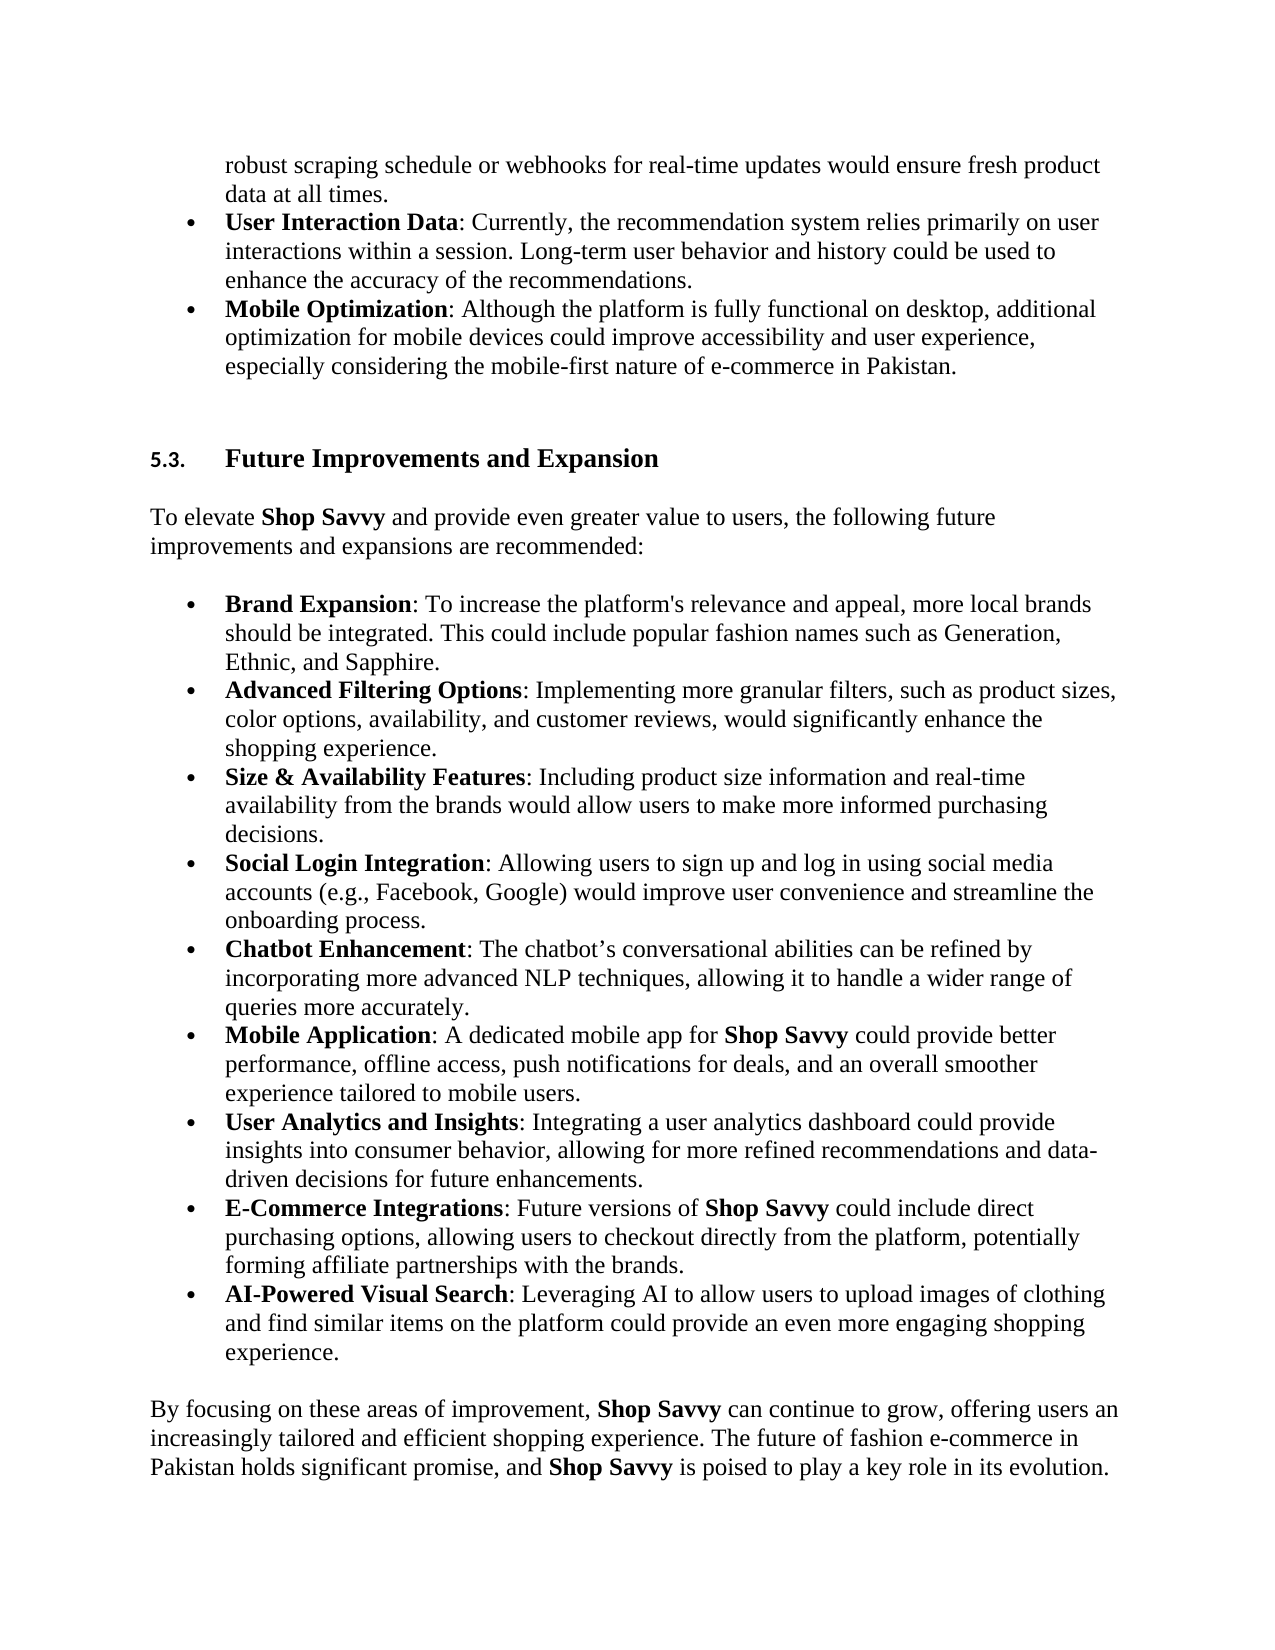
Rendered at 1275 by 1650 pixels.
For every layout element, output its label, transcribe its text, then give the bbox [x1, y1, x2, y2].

list AI-Powered Visual Search: Leveraging AI to allow users to upload images of clothing and find similar items on the platform could provide an even more engaging shopping experience. [187, 1279, 1125, 1365]
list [187, 150, 1125, 207]
list Chatbot Enhancement: The chatbot’s conversational abilities can be refined by incorporating more advanced NLP techniques, allowing it to handle a wider range of queries more accurately. [187, 934, 1125, 1020]
list Advanced Filtering Options: Implementing more granular filters, such as product sizes, color options, availability, and customer reviews, would significantly enhance the shopping experience. [187, 675, 1125, 762]
subtitle Future Improvements and Expansion [150, 442, 1125, 473]
list Size & Availability Features: Including product size information and real-time availability from the brands would allow users to make more informed purchasing decisions. [187, 762, 1125, 848]
list Mobile Application: A dedicated mobile app for Shop Savvy could provide better performance, offline access, push notifications for deals, and an overall smoother experience tailored to mobile users. [187, 1020, 1125, 1107]
text To elevate Shop Savvy and provide even greater value to users, the following future improvements and expansions are recommended: [150, 502, 1125, 560]
list Social Login Integration: Allowing users to sign up and log in using social media accounts (e.g., Facebook, Google) would improve user convenience and streamline the onboarding process. [187, 848, 1125, 934]
list Brand Expansion: To increase the platform's relevance and appeal, more local brands should be integrated. This could include popular fashion names such as Generation, Ethnic, and Sapphire. [187, 589, 1125, 675]
list Mobile Optimization: Although the platform is fully functional on desktop, additional optimization for mobile devices could improve accessibility and user experience, especially considering the mobile-first nature of e-commerce in Pakistan. [187, 294, 1125, 380]
list User Analytics and Insights: Integrating a user analytics dashboard could provide insights into consumer behavior, allowing for more refined recommendations and data-driven decisions for future enhancements. [187, 1107, 1125, 1193]
list User Interaction Data: Currently, the recommendation system relies primarily on user interactions within a session. Long-term user behavior and history could be used to enhance the accuracy of the recommendations. [187, 207, 1125, 294]
text By focusing on these areas of improvement, Shop Savvy can continue to grow, offering users an increasingly tailored and efficient shopping experience. The future of fashion e-commerce in Pakistan holds significant promise, and Shop Savvy is poised to play a key role in its evolution. [150, 1394, 1125, 1481]
list E-Commerce Integrations: Future versions of Shop Savvy could include direct purchasing options, allowing users to checkout directly from the platform, potentially forming affiliate partnerships with the brands. [187, 1193, 1125, 1279]
